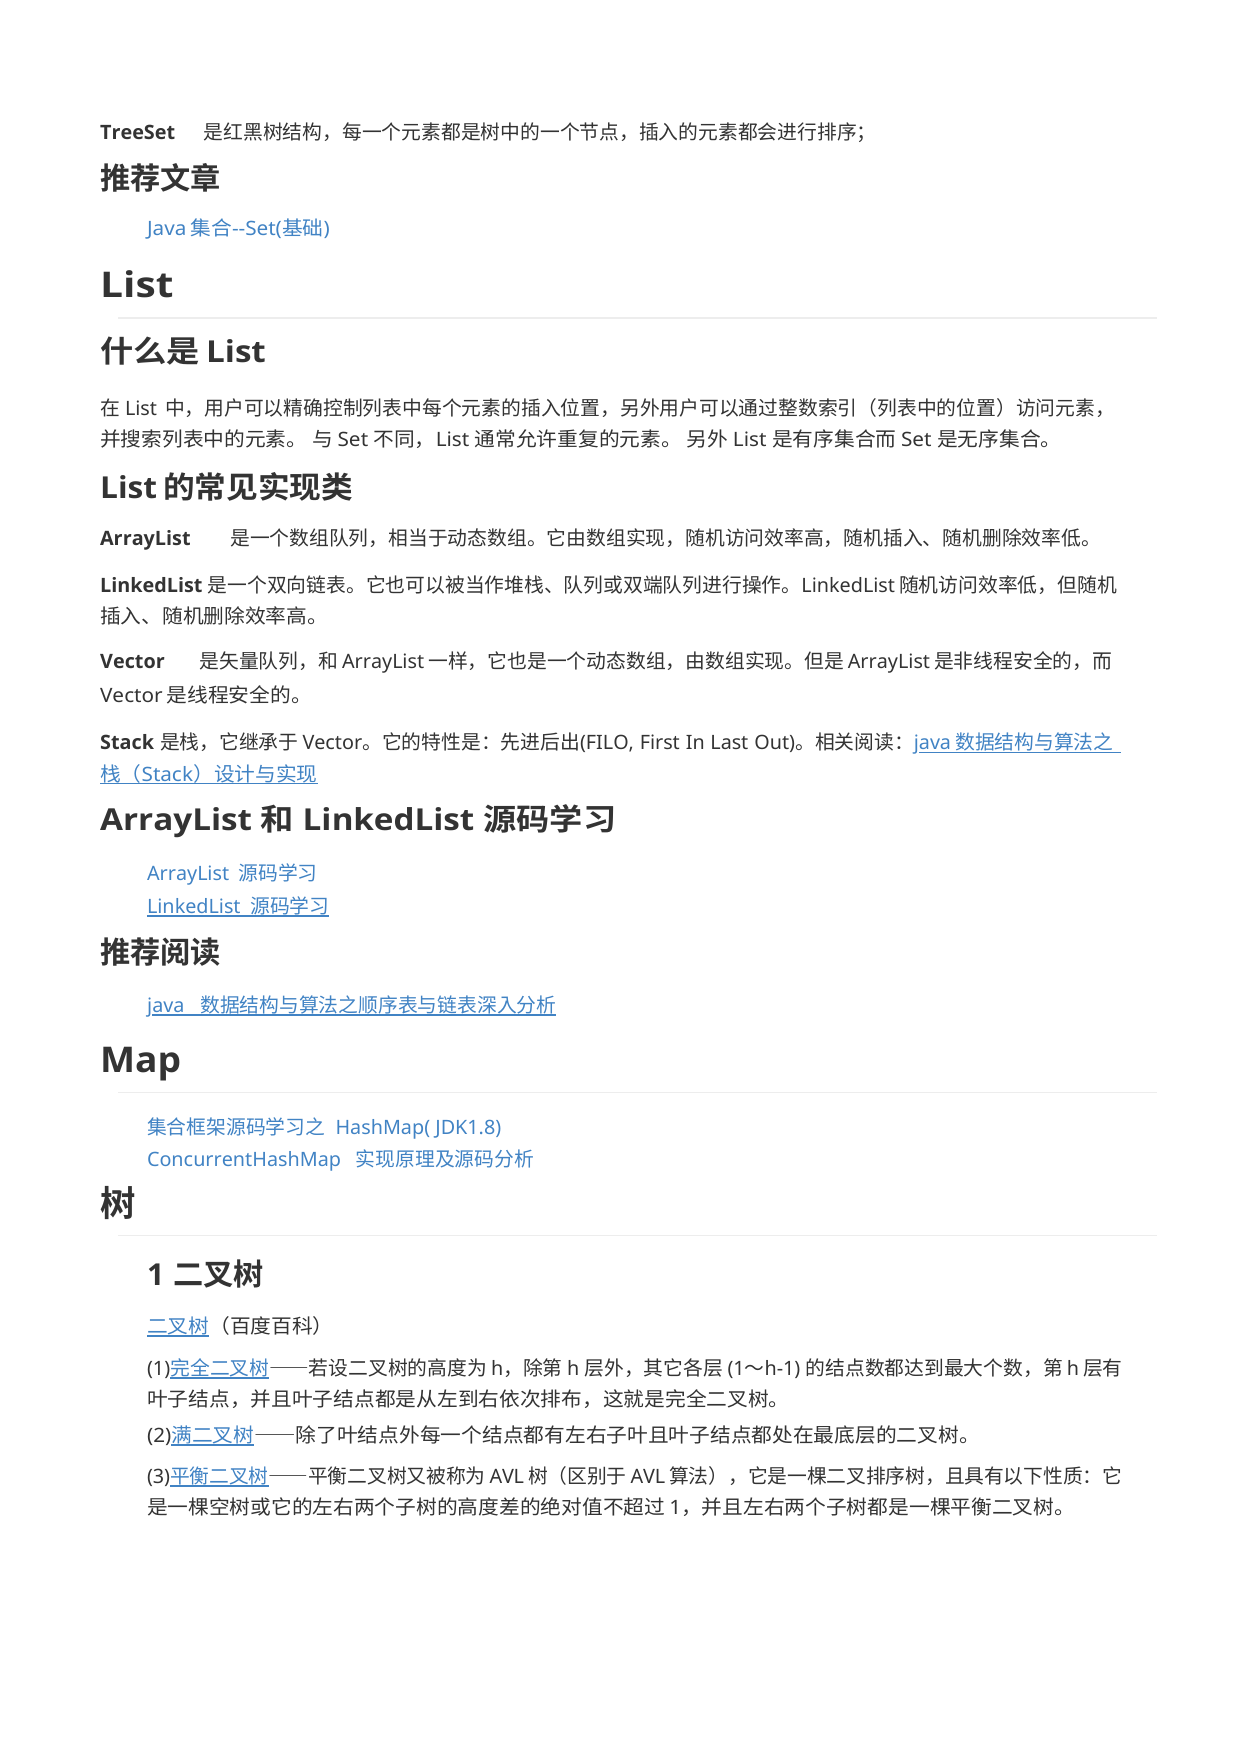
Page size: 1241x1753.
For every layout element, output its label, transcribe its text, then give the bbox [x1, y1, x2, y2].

text TreeSet 是红黑树结构，每一个元素都是树中的一个节点，插入的元素都会进行排序； [100, 114, 1137, 146]
text Vector是线程安全的。 [100, 676, 1137, 709]
subtitle 1 二叉树 [147, 1250, 1137, 1294]
text Java集合--Set(基础) [147, 214, 1137, 241]
subtitle 推荐文章 [100, 157, 1137, 198]
subtitle 树 [100, 1178, 1137, 1226]
subtitle List的常见实现类 [100, 463, 1137, 507]
subtitle Map [100, 1034, 1137, 1082]
text ConcurrentHashMap 实现原理及源码分析 [147, 1140, 1137, 1173]
text (3)平衡二叉树——平衡二叉树又被称为AVL树（区别于AVL算法），它是一棵二叉排序树，且具有以下性质：它 是一棵空树或它的左右两个子树的高度差的绝对值不超过1，并且左右两个子树都是一棵平衡二叉树。 [147, 1458, 1137, 1521]
subtitle ArrayList 和 LinkedList 源码学习 [100, 798, 1137, 839]
subtitle 什么是List [100, 327, 1137, 371]
text ArrayList 是一个数组队列，相当于动态数组。它由数组实现，随机访问效率高，随机插入、随机删除效率低。 [100, 522, 1137, 551]
subtitle 推荐阅读 [100, 931, 1137, 972]
text Vector 是矢量队列，和ArrayList一样，它也是一个动态数组，由数组实现。但是ArrayList是非线程安全的，而 [100, 643, 1137, 676]
text (1)完全二叉树——若设二叉树的高度为h，除第 h 层外，其它各层 (1～h-1) 的结点数都达到最大个数，第h层有 叶子结点，并且叶子结点都是从左到右依次排布，这就是完全二叉树。 [147, 1351, 1137, 1413]
text 集合框架源码学习之 HashMap( JDK1.8) [147, 1109, 1137, 1140]
text LinkedList 源码学习 [147, 887, 1137, 920]
text Stack 是栈，它继承于Vector。它的特性是：先进后出(FILO, First In Last Out)。相关阅读：java数据结构与算法之 栈（Stack）设计与实现 [100, 725, 1137, 787]
subtitle List [100, 260, 1137, 308]
text LinkedList 是一个双向链表。它也可以被当作堆栈、队列或双端队列进行操作。LinkedList随机访问效率低，但随机 插入、随机删除效率高。 [100, 567, 1137, 629]
text java 数据结构与算法之顺序表与链表深入分析 [147, 987, 1137, 1019]
text ArrayList 源码学习 [147, 854, 1137, 887]
text (2)满二叉树——除了叶结点外每一个结点都有左右子叶且叶子结点都处在最底层的二叉树。 [147, 1420, 1137, 1449]
text 在 List 中，用户可以精确控制列表中每个元素的插入位置，另外用户可以通过整数索引（列表中的位置）访问元素， 并搜索列表中的元素。 与 Set 不同，List 通常允许重复的元素。 另外 List 是有序集合而 Set 是无序集合。 [100, 390, 1137, 453]
text 二叉树（百度百科） [147, 1308, 1137, 1340]
